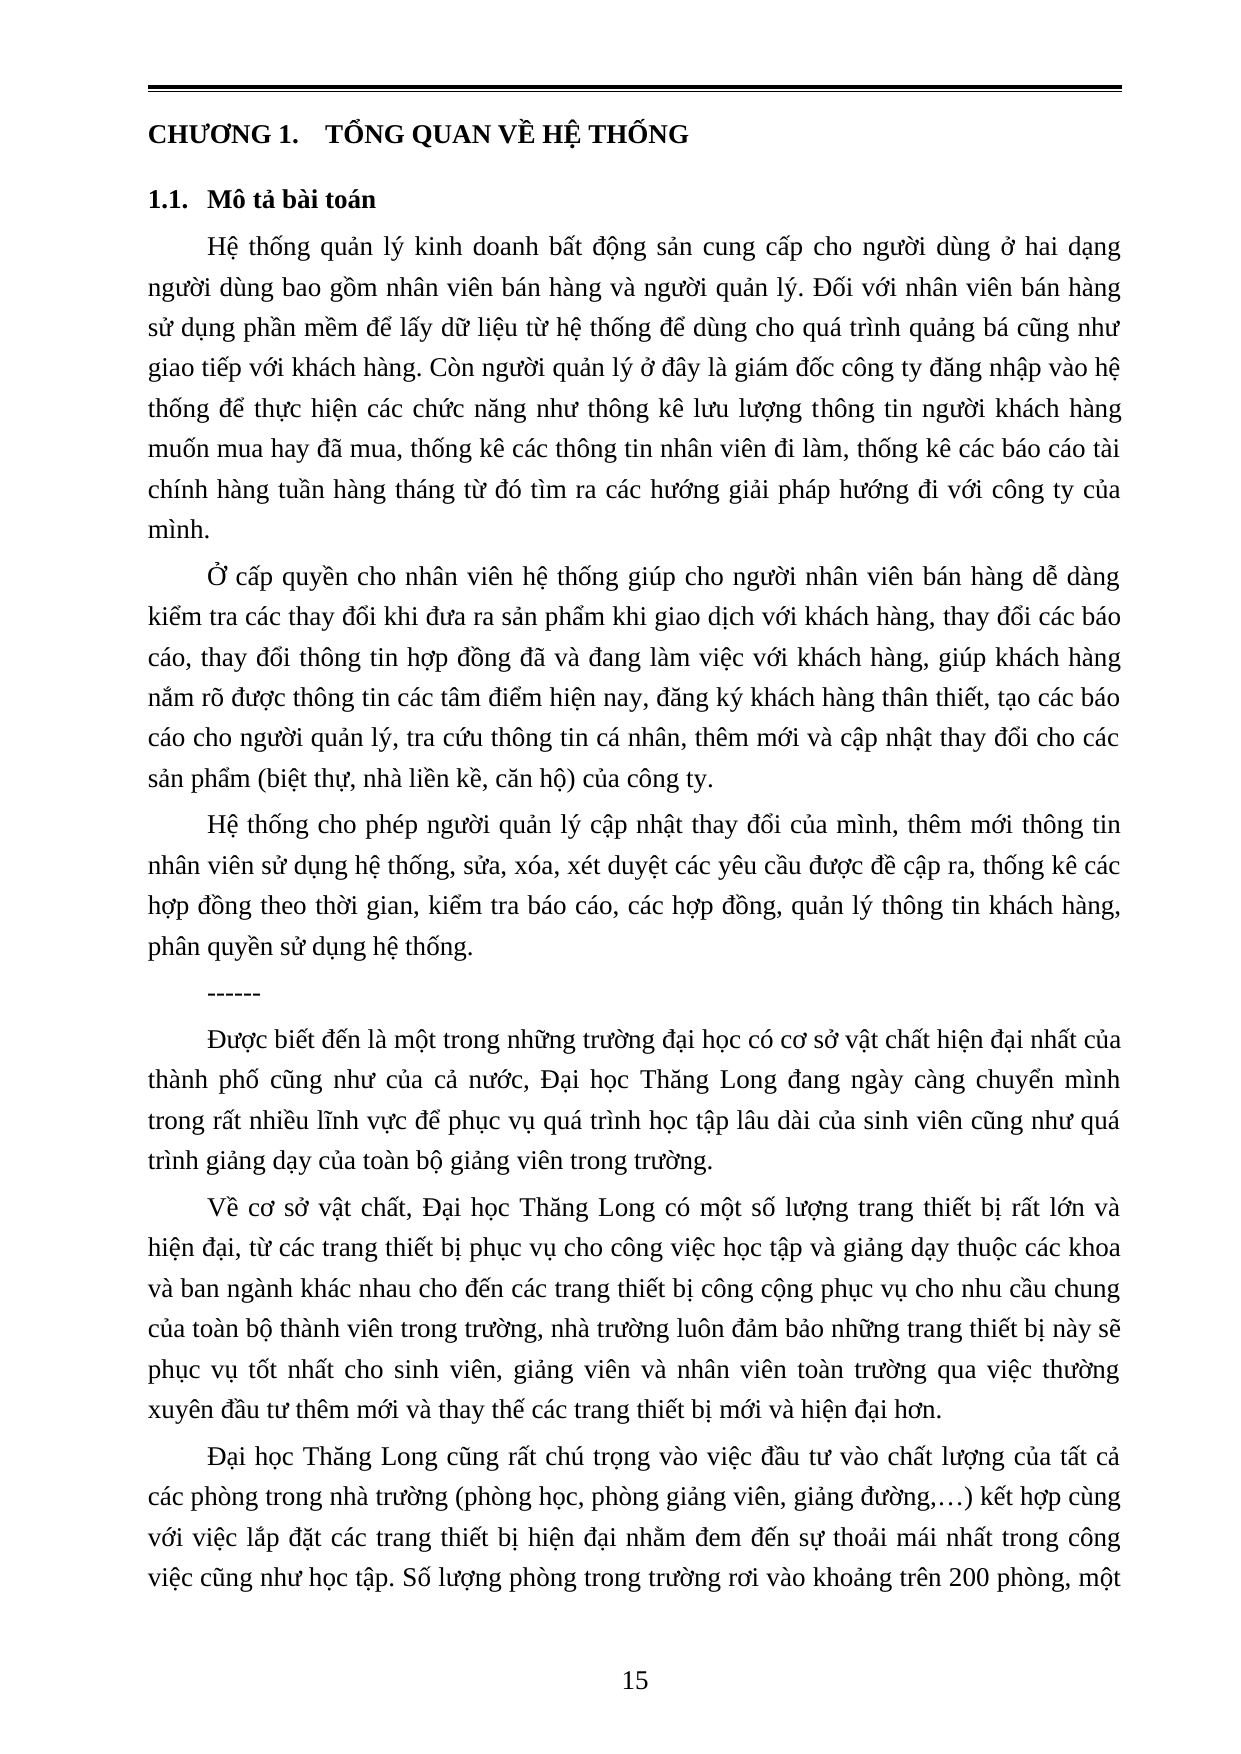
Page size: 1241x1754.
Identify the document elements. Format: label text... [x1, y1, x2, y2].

text Hệ thống quản lý kinh doanh bất động sản cung cấp cho người dùng ở hai dạng người dùng bao gồm nhân viên bán hàng và người quản lý. Đối với nhân viên bán hàng sử dụng phần mềm để lấy dữ liệu từ hệ thống để dùng cho quá trình quảng bá cũng như giao tiếp với khách hàng. Còn người quản lý ở đây là giám đốc công ty đăng nhập vào hệ thống để thực hiện các chức năng như thông kê lưu lượng thông tin người khách hàng muốn mua hay đã mua, thống kê các thông tin nhân viên đi làm, thống kê các báo cáo tài chính hàng tuần hàng tháng từ đó tìm ra các hướng giải pháp hướng đi với công ty của mình. [148, 230, 1122, 544]
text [148, 1440, 1122, 1592]
text ------ [148, 976, 1122, 1008]
text Hệ thống cho phép người quản lý cập nhật thay đổi của mình, thêm mới thông tin nhân viên sử dụng hệ thống, sửa, xóa, xét duyệt các yêu cầu được đề cập ra, thống kê các hợp đồng theo thời gian, kiểm tra báo cáo, các hợp đồng, quản lý thông tin khách hàng, phân quyền sử dụng hệ thống. [148, 808, 1122, 961]
subtitle Mô tả bài toán [148, 183, 1122, 215]
text Về cơ sở vật chất, Đại học Thăng Long có một số lượng trang thiết bị rất lớn và hiện đại, từ các trang thiết bị phục vụ cho công việc học tập và giảng dạy thuộc các khoa và ban ngành khác nhau cho đến các trang thiết bị công cộng phục vụ cho nhu cầu chung của toàn bộ thành viên trong trường, nhà trường luôn đảm bảo những trang thiết bị này sẽ phục vụ tốt nhất cho sinh viên, giảng viên và nhân viên toàn trường qua việc thường xuyên đầu tư thêm mới và thay thế các trang thiết bị mới và hiện đại hơn. [148, 1191, 1122, 1424]
text Được biết đến là một trong những trường đại học có cơ sở vật chất hiện đại nhất của thành phố cũng như của cả nước, Đại học Thăng Long đang ngày càng chuyển mình trong rất nhiều lĩnh vực để phục vụ quá trình học tập lâu dài của sinh viên cũng như quá trình giảng dạy của toàn bộ giảng viên trong trường. [148, 1023, 1122, 1176]
text Ở cấp quyền cho nhân viên hệ thống giúp cho người nhân viên bán hàng dễ dàng kiểm tra các thay đổi khi đưa ra sản phẩm khi giao dịch với khách hàng, thay đổi các báo cáo, thay đổi thông tin hợp đồng đã và đang làm việc với khách hàng, giúp khách hàng nắm rõ được thông tin các tâm điểm hiện nay, đăng ký khách hàng thân thiết, tạo các báo cáo cho người quản lý, tra cứu thông tin cá nhân, thêm mới và cập nhật thay đổi cho các sản phẩm (biệt thự, nhà liền kề, căn hộ) của công ty. [148, 560, 1122, 793]
subtitle Tổng quan về hệ thống [148, 118, 1122, 149]
